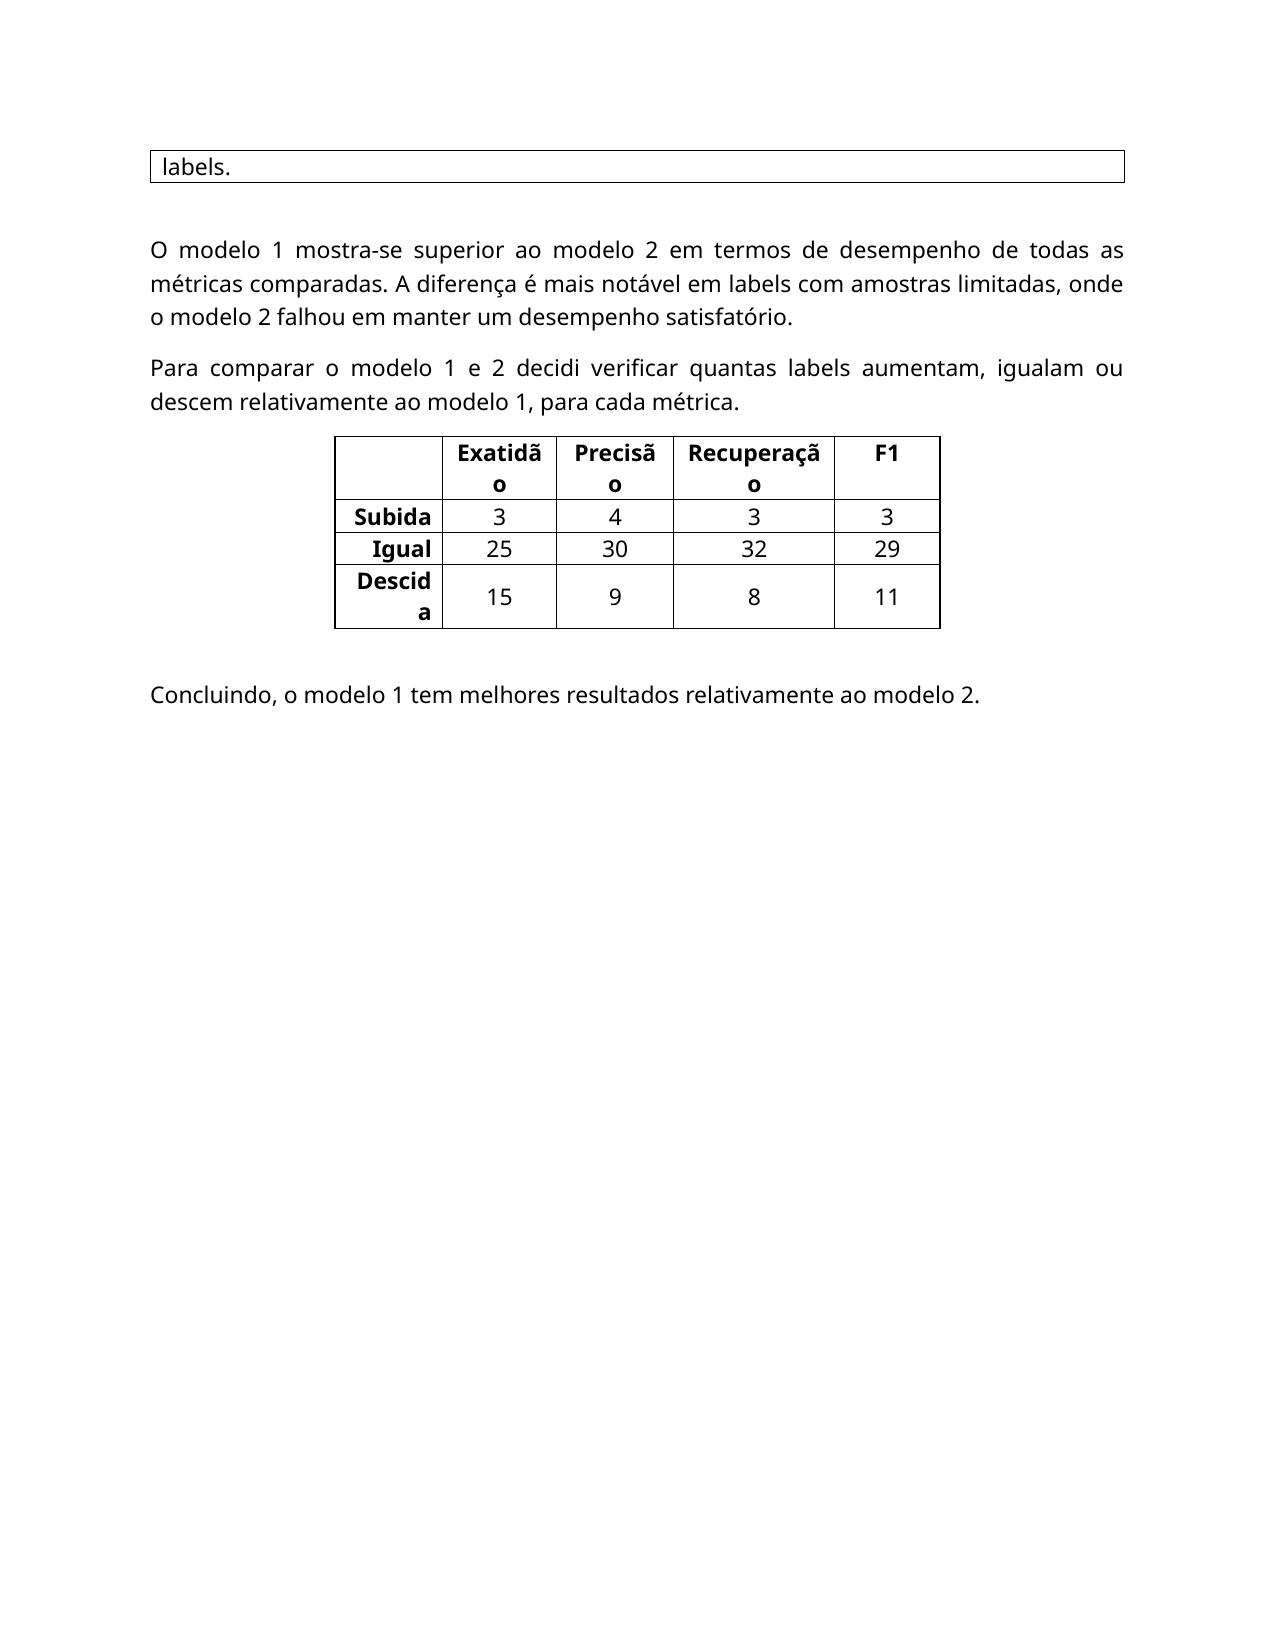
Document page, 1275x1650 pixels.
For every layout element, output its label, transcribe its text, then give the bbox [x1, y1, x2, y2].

table_header Recuperação [674, 437, 834, 499]
table_cell 3 [443, 500, 556, 532]
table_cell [151, 151, 1124, 182]
text Para comparar o modelo 1 e 2 decidi verificar quantas labels aumentam, igualam ou descem relativamente ao modelo 1, para cada métrica. [150, 352, 1125, 417]
text O modelo 1 mostra-se superior ao modelo 2 em termos de desempenho de todas as métricas comparadas. A diferença é mais notável em labels com amostras limitadas, onde o modelo 2 falhou em manter um desempenho satisfatório. [150, 234, 1125, 332]
table_cell Descida [336, 565, 442, 627]
table_header Exatidão [443, 437, 556, 499]
table_cell 8 [674, 565, 834, 627]
text Concluindo, o modelo 1 tem melhores resultados relativamente ao modelo 2. [150, 679, 1125, 710]
table_cell 29 [835, 533, 939, 564]
table_cell 9 [557, 565, 673, 627]
table_cell 15 [443, 565, 556, 627]
table_cell Subida [336, 500, 442, 532]
table_cell 3 [674, 500, 834, 532]
table_cell 3 [835, 500, 939, 532]
table_cell Igual [336, 533, 442, 564]
table_cell 25 [443, 533, 556, 564]
table_cell 30 [557, 533, 673, 564]
table_header Precisão [557, 437, 673, 499]
table_header F1 [835, 437, 939, 499]
table_cell 32 [674, 533, 834, 564]
table_cell 11 [835, 565, 939, 627]
table_header [336, 437, 442, 499]
table_cell 4 [557, 500, 673, 532]
